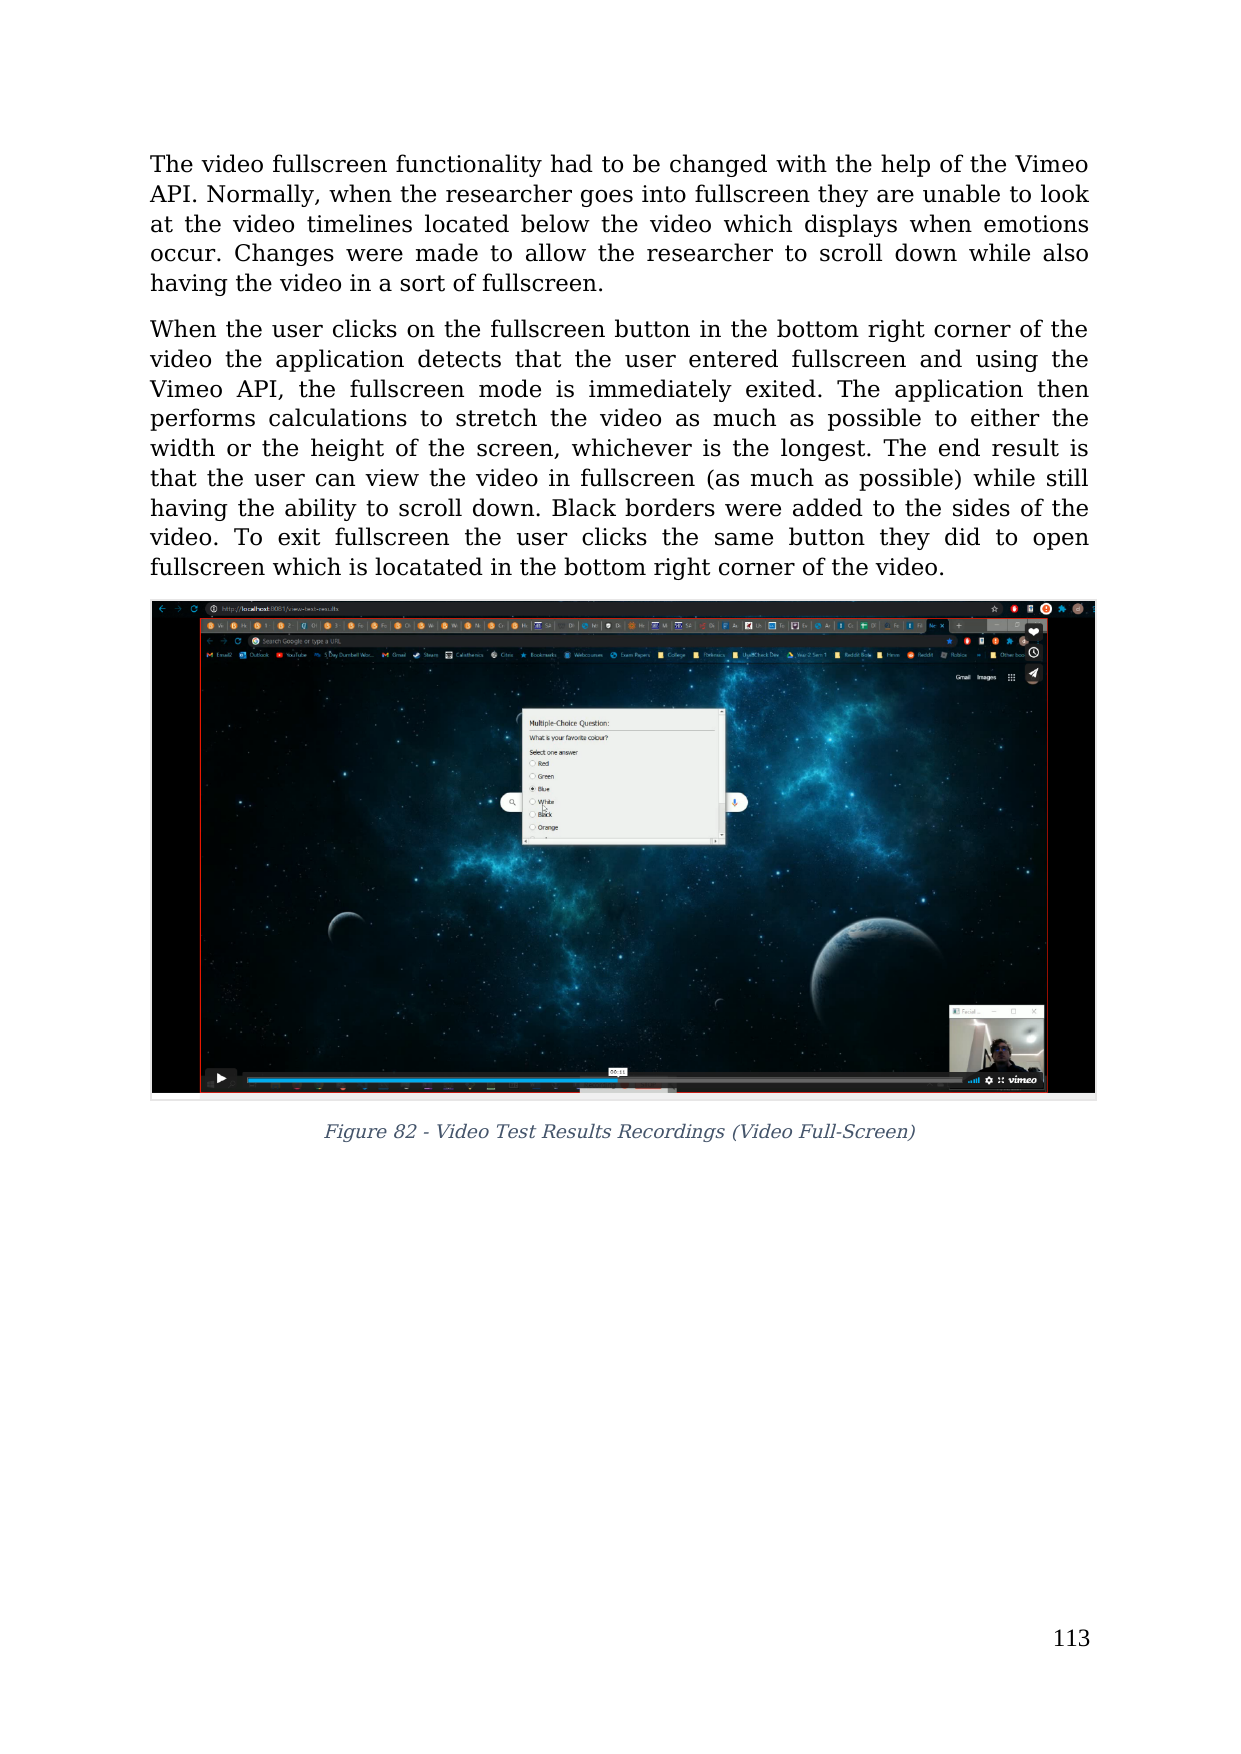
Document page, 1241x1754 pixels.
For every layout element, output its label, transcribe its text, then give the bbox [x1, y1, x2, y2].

text Figure 82 - Video Test Results Recordings (Video Full-Screen) [150, 1119, 1090, 1142]
text When the user clicks on the fullscreen button in the bottom right corner of the video the application detects that the user entered fullscreen and using the Vimeo API, the fullscreen mode is immediately exited. The application then performs calculations to stretch the video as much as possible to either the width or the height of the screen, whichever is the longest. The end result is that the user can view the video in fullscreen (as much as possible) while still having the ability to scroll down. Black borders were added to the sides of the video. To exit fullscreen the user clicks the same button they did to open fullscreen which is locatated in the bottom right corner of the video. [150, 315, 1090, 580]
text The video fullscreen functionality had to be changed with the help of the Vimeo API. Normally, when the researcher goes into fullscreen they are unable to look at the video timelines located below the video which displays when emotions occur. Changes were made to allow the researcher to scroll down while also having the video in a sort of fullscreen. [150, 150, 1090, 296]
picture [152, 601, 1095, 1099]
